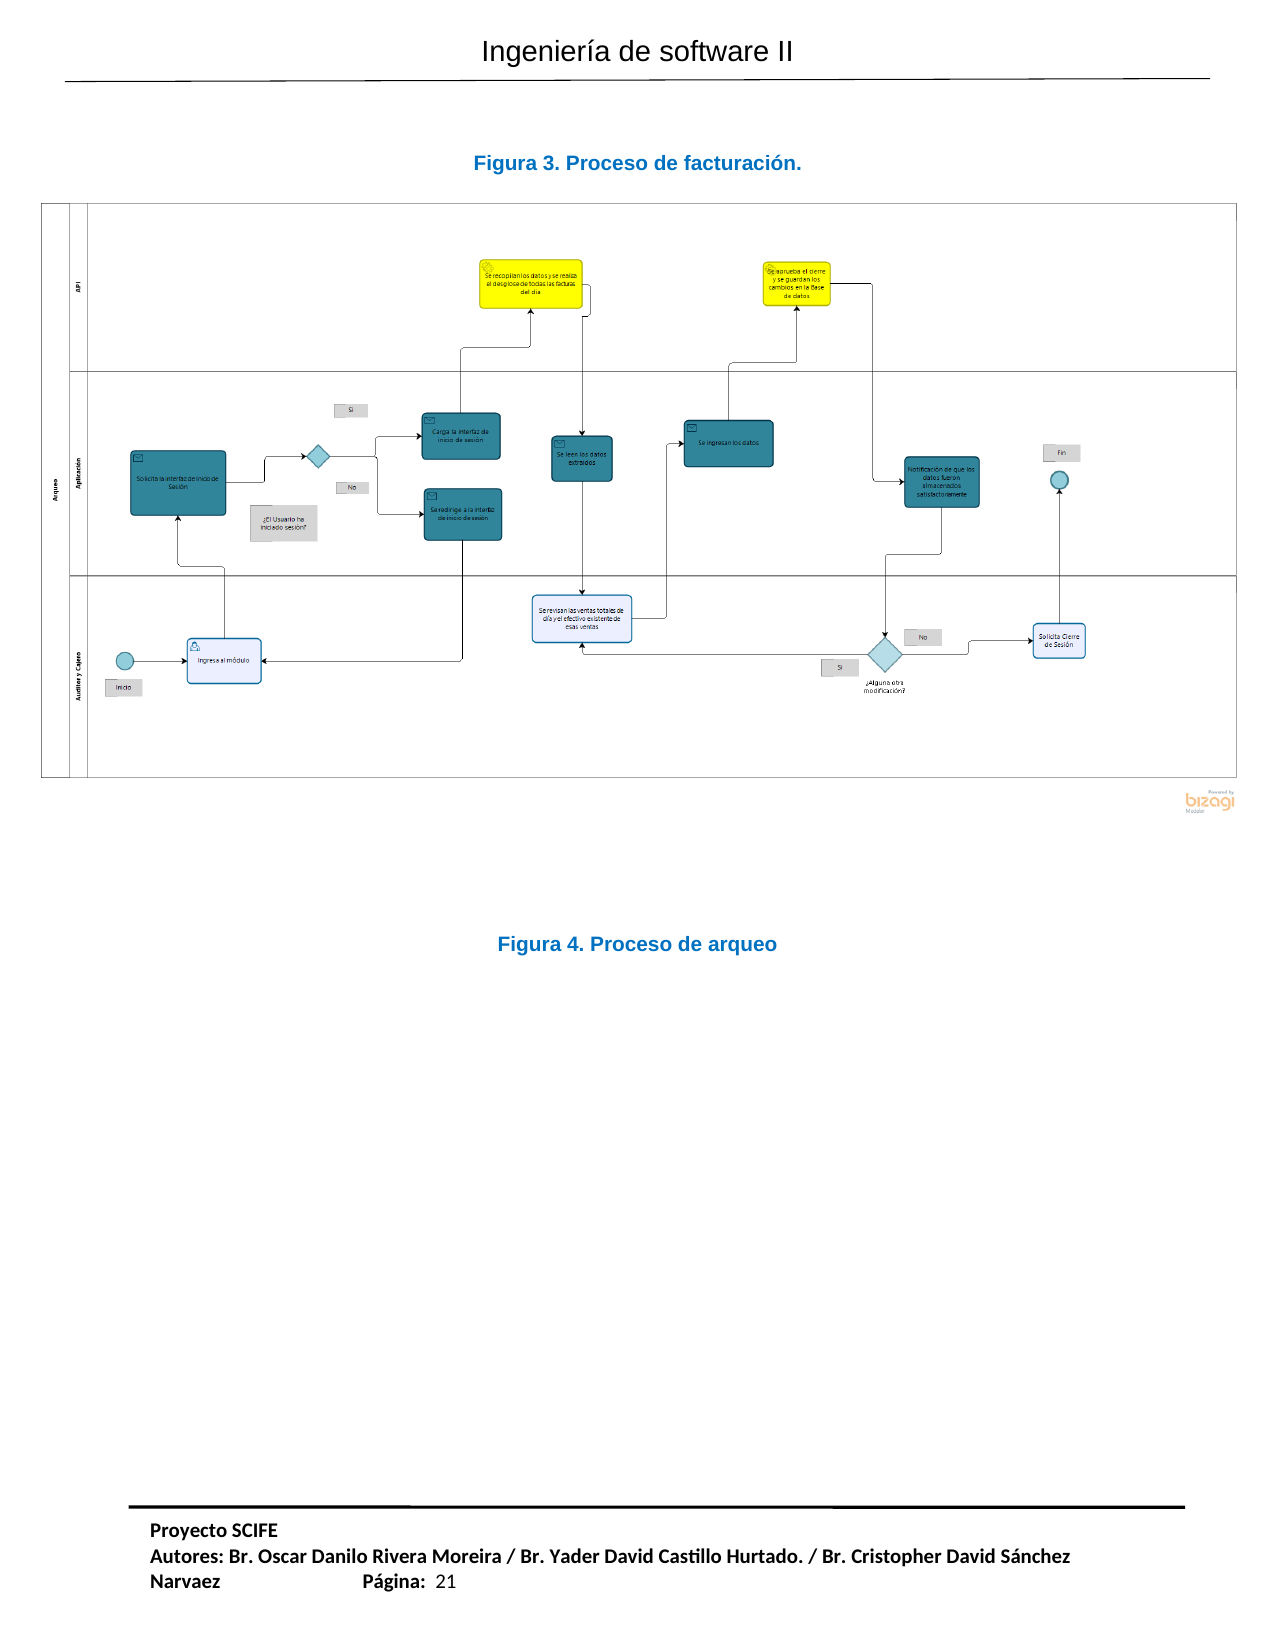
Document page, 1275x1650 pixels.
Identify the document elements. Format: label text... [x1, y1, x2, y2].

text Figura 4. Proceso de arqueo [150, 932, 1125, 956]
text Figura 3. Proceso de facturación. [150, 151, 1125, 175]
picture [29, 191, 1245, 826]
